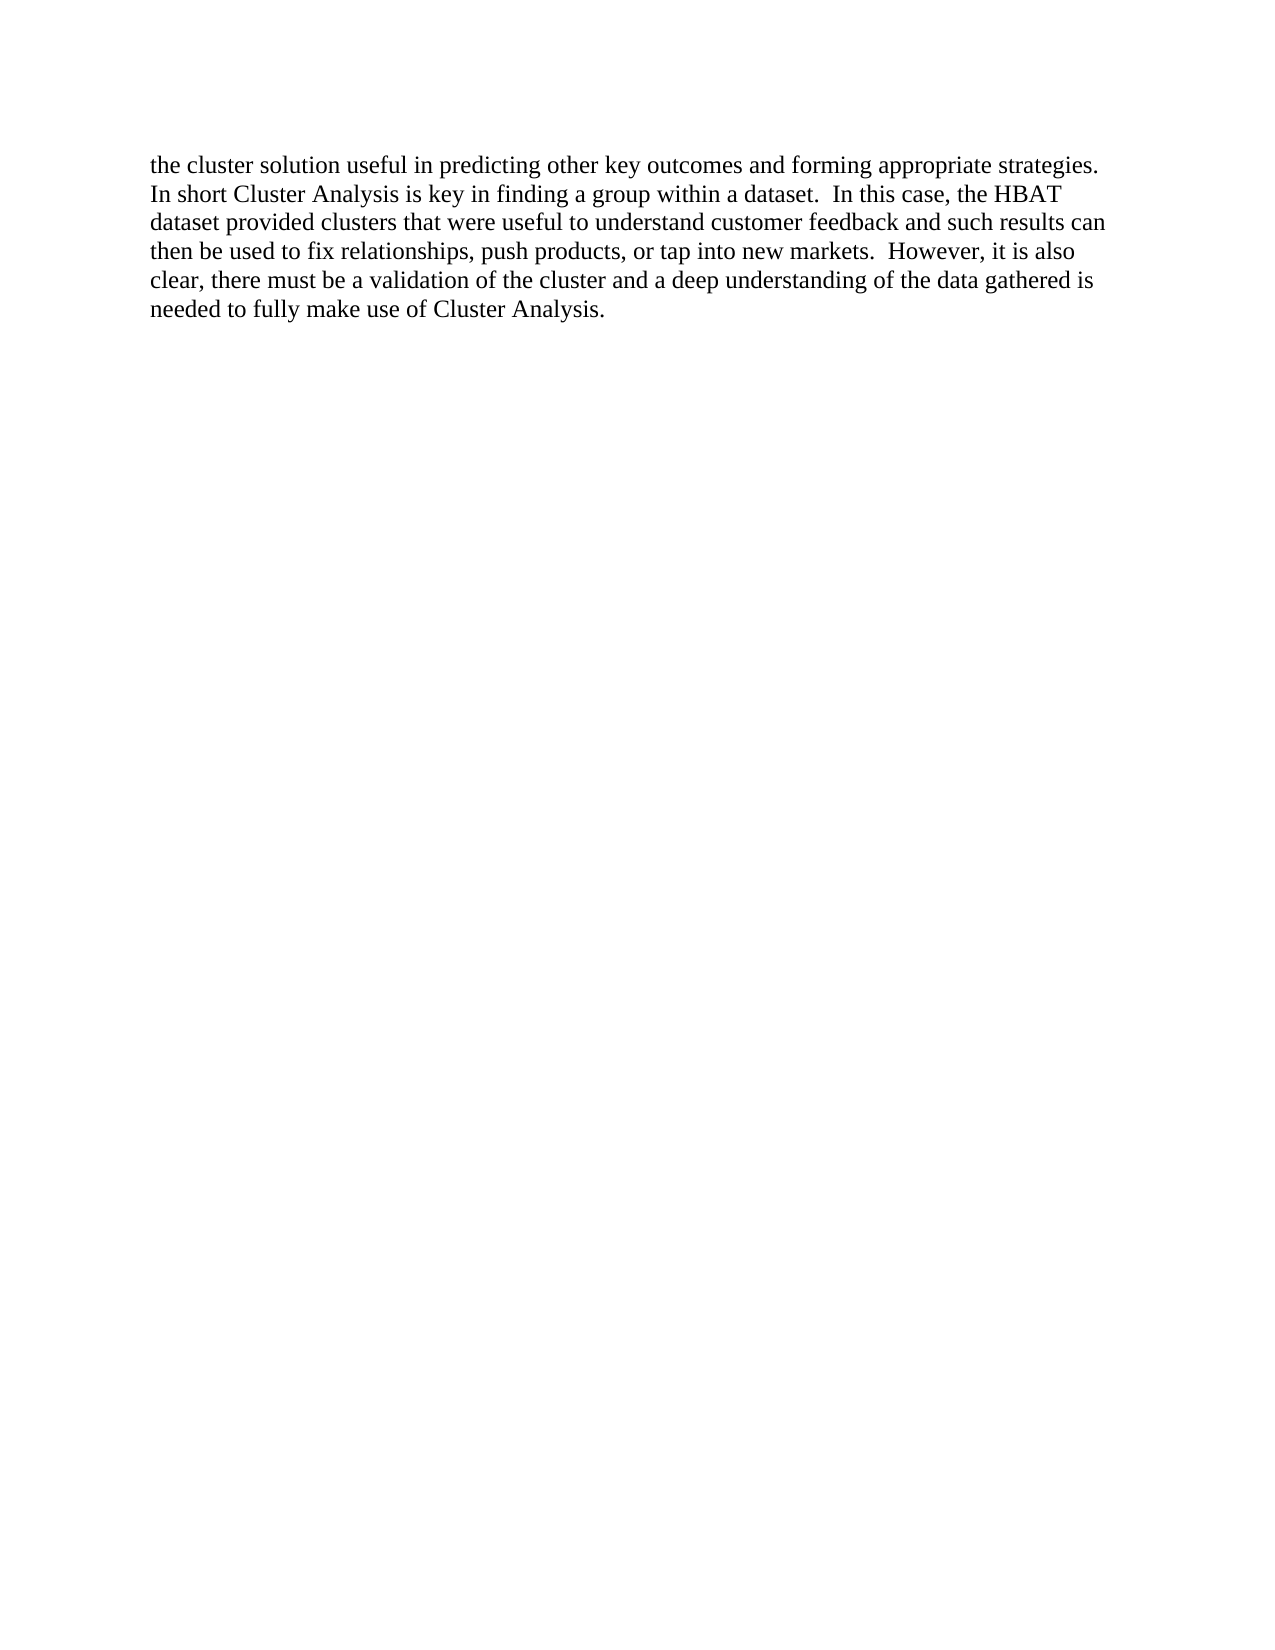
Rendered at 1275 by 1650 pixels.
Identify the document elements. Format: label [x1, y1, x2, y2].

text [150, 150, 1125, 322]
